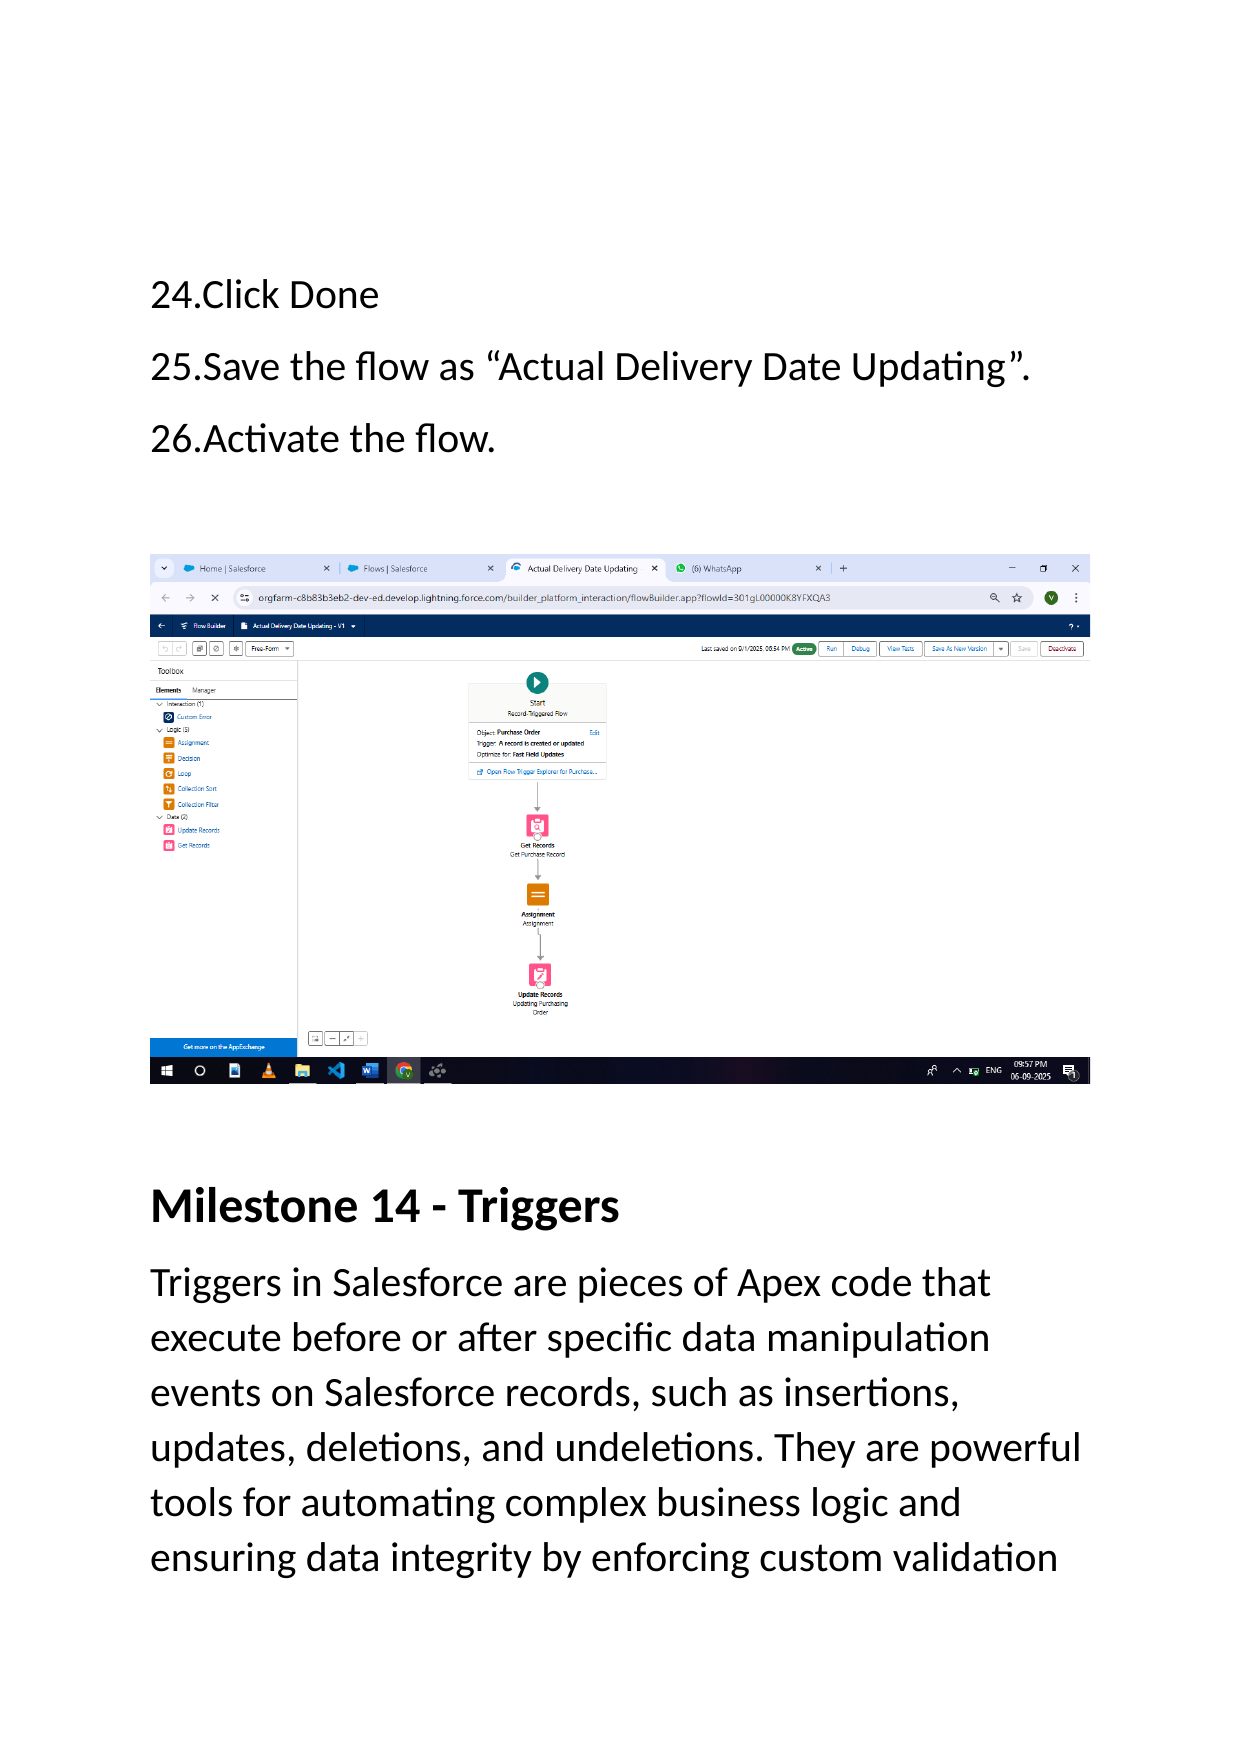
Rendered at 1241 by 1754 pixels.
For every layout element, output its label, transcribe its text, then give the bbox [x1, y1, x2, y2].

picture [150, 554, 1091, 1084]
text 25.Save the flow as “Actual Delivery Date Updating”. [150, 340, 1090, 391]
text Milestone 14 - Triggers [150, 1174, 1090, 1235]
text 26.Activate the flow. [150, 412, 1090, 462]
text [150, 1256, 1090, 1582]
text 24.Click Done [150, 268, 1090, 319]
